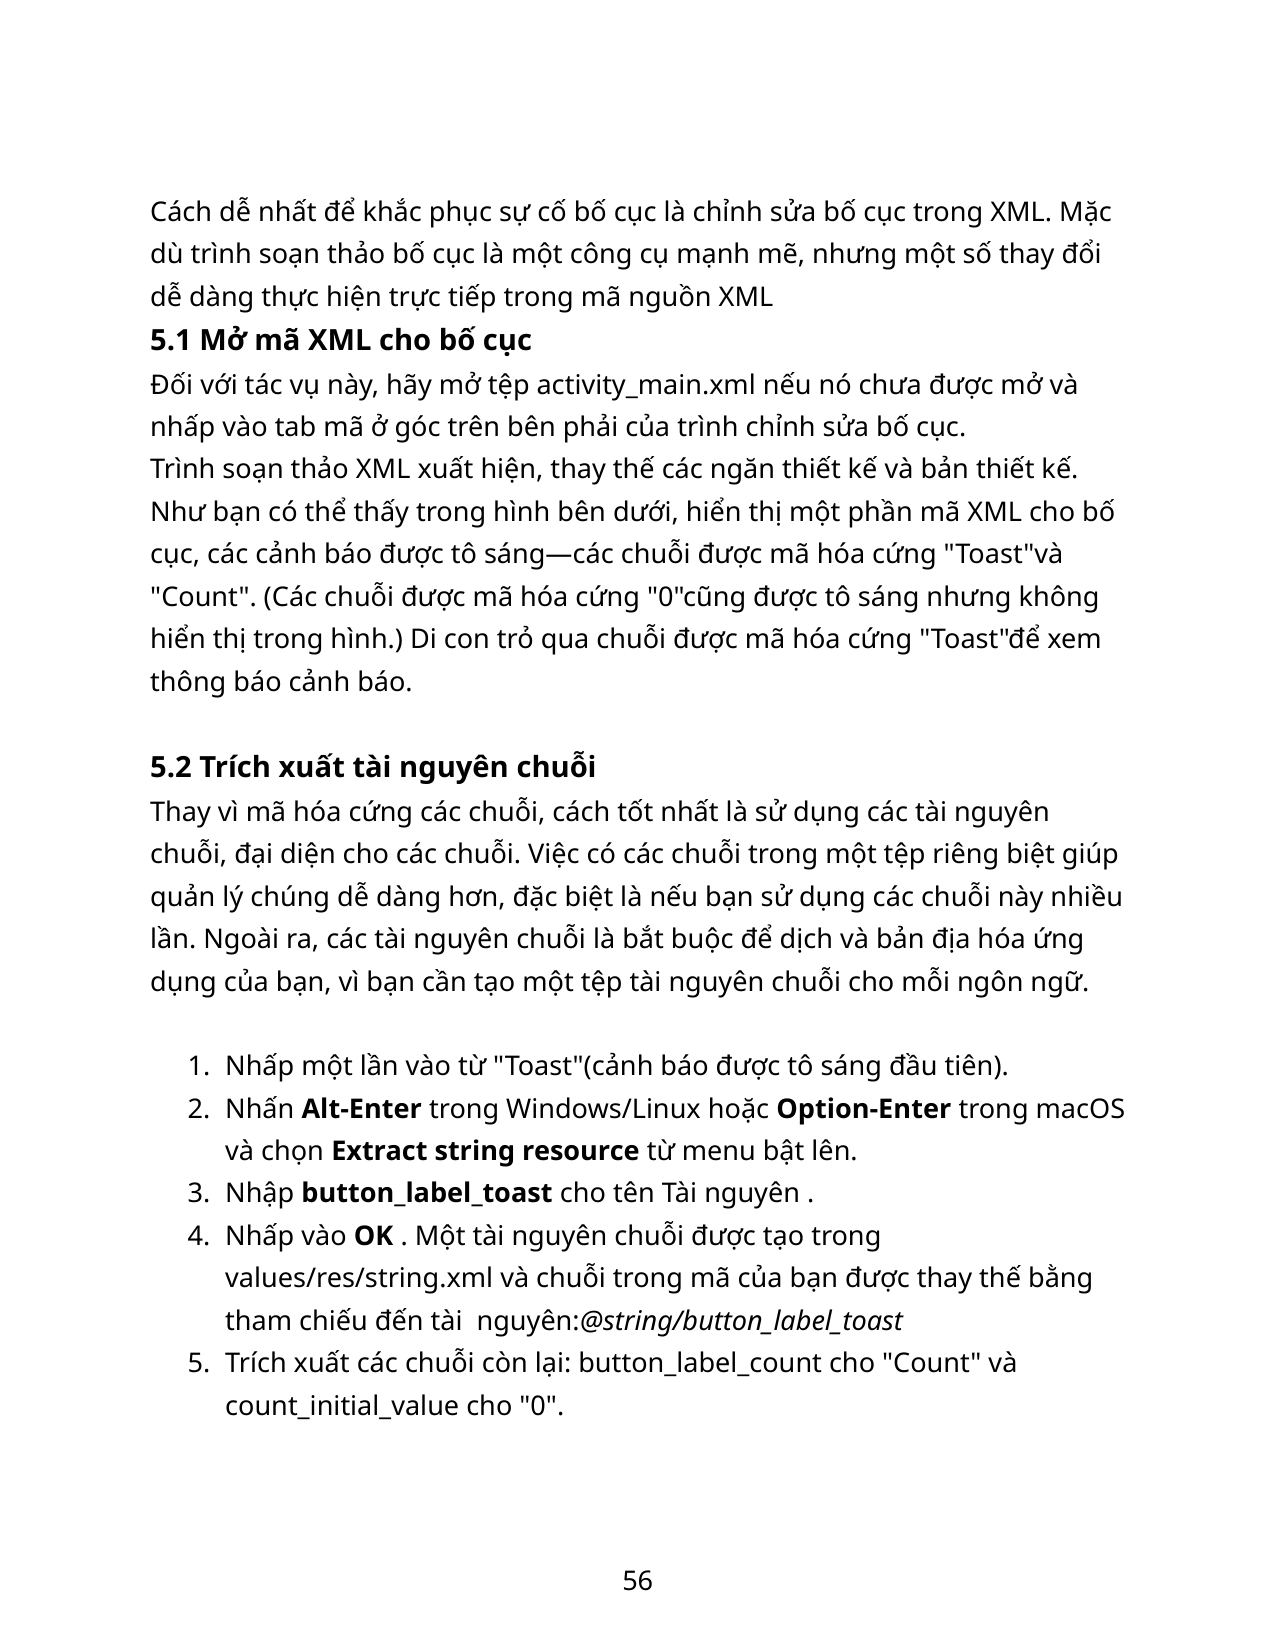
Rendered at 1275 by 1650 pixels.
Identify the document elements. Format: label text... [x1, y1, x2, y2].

list Nhấp một lần vào từ "Toast"(cảnh báo được tô sáng đầu tiên). [187, 1047, 1125, 1084]
text 5.2 Trích xuất tài nguyên chuỗi [150, 747, 1125, 786]
text Trình soạn thảo XML xuất hiện, thay thế các ngăn thiết kế và bản thiết kế. Như bạn có thể thấy trong hình bên dưới, hiển thị một phần mã XML cho bố cục, các cảnh báo được tô sáng—các chuỗi được mã hóa cứng "Toast"và "Count". (Các chuỗi được mã hóa cứng "0"cũng được tô sáng nhưng không hiển thị trong hình.) Di con trỏ qua chuỗi được mã hóa cứng "Toast"để xem thông báo cảnh báo. [150, 450, 1125, 699]
list Nhấp vào OK . Một tài nguyên chuỗi được tạo trong values/res/string.xml và chuỗi trong mã của bạn được thay thế bằng tham chiếu đến tài nguyên:@string/button_label_toast [187, 1216, 1125, 1338]
text Đối với tác vụ này, hãy mở tệp activity_main.xml nếu nó chưa được mở và nhấp vào tab mã ở góc trên bên phải của trình chỉnh sửa bố cục. [150, 365, 1125, 444]
text 5.1 Mở mã XML cho bố cục [150, 319, 1125, 359]
text Cách dễ nhất để khắc phục sự cố bố cục là chỉnh sửa bố cục trong XML. Mặc dù trình soạn thảo bố cục là một công cụ mạnh mẽ, nhưng một số thay đổi dễ dàng thực hiện trực tiếp trong mã nguồn XML [150, 192, 1125, 314]
text Thay vì mã hóa cứng các chuỗi, cách tốt nhất là sử dụng các tài nguyên chuỗi, đại diện cho các chuỗi. Việc có các chuỗi trong một tệp riêng biệt giúp quản lý chúng dễ dàng hơn, đặc biệt là nếu bạn sử dụng các chuỗi này nhiều lần. Ngoài ra, các tài nguyên chuỗi là bắt buộc để dịch và bản địa hóa ứng dụng của bạn, vì bạn cần tạo một tệp tài nguyên chuỗi cho mỗi ngôn ngữ. [150, 792, 1125, 999]
list Nhấn Alt-Enter trong Windows/Linux hoặc Option-Enter trong macOS và chọn Extract string resource từ menu bật lên. [187, 1089, 1125, 1168]
list Trích xuất các chuỗi còn lại: button_label_count cho "Count" và count_initial_value cho "0". [187, 1343, 1125, 1423]
list Nhập button_label_toast cho tên Tài nguyên . [187, 1174, 1125, 1211]
